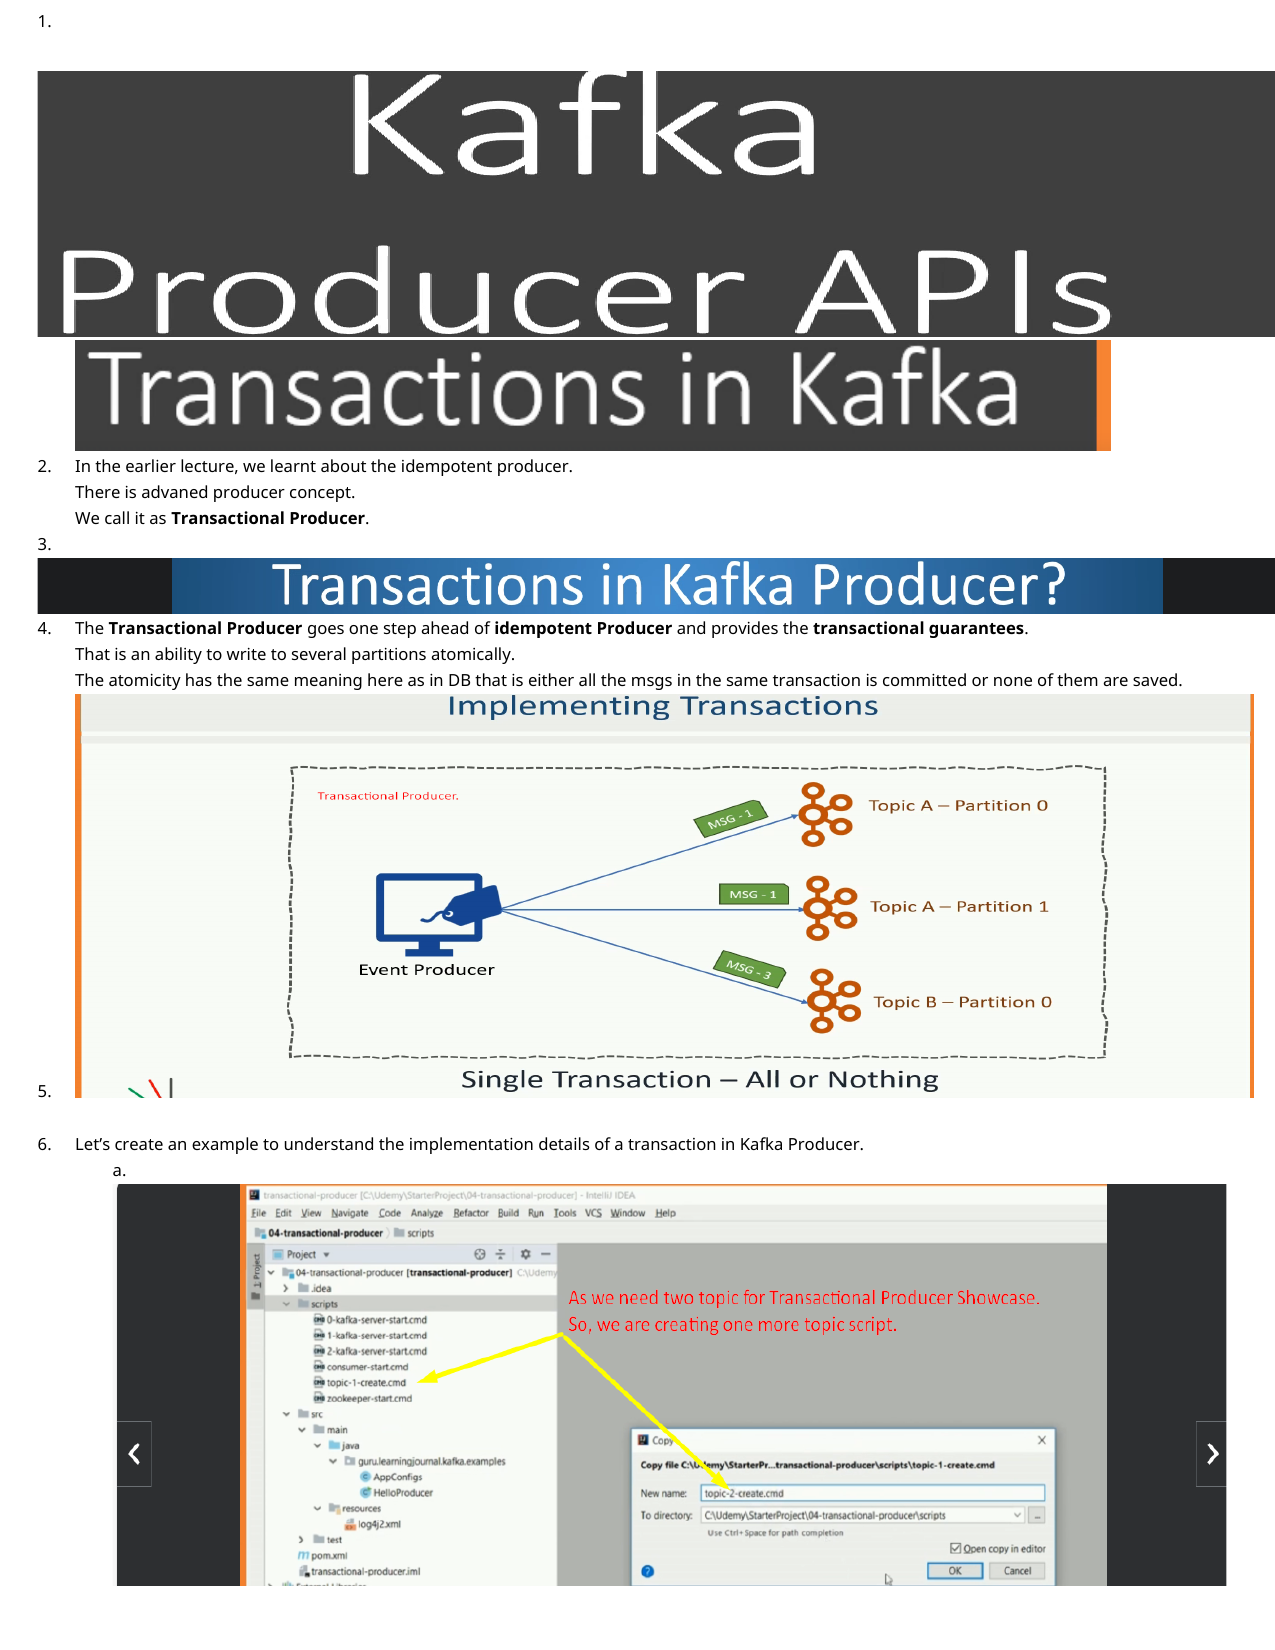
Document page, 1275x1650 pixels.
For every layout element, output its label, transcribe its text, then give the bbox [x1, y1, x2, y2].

picture [37, 558, 1275, 614]
picture [75, 340, 1111, 451]
list The Transactional Producer goes one step ahead of idempotent Producer and provides the transactional guarantees. That is an ability to write to several partitions atomically. The atomicity has the same meaning here as in DB that is either all the msgs in the same transaction is committed or none of them are saved. [37, 617, 1255, 691]
picture [75, 694, 1254, 1098]
picture [37, 71, 1275, 337]
list In the earlier lecture, we learnt about the idempotent producer. There is advaned producer concept. We call it as Transactional Producer. [37, 454, 1255, 529]
list Let’s create an example to understand the implementation details of a transaction in Kafka Producer. [37, 1132, 1255, 1155]
picture [112, 1184, 1227, 1586]
